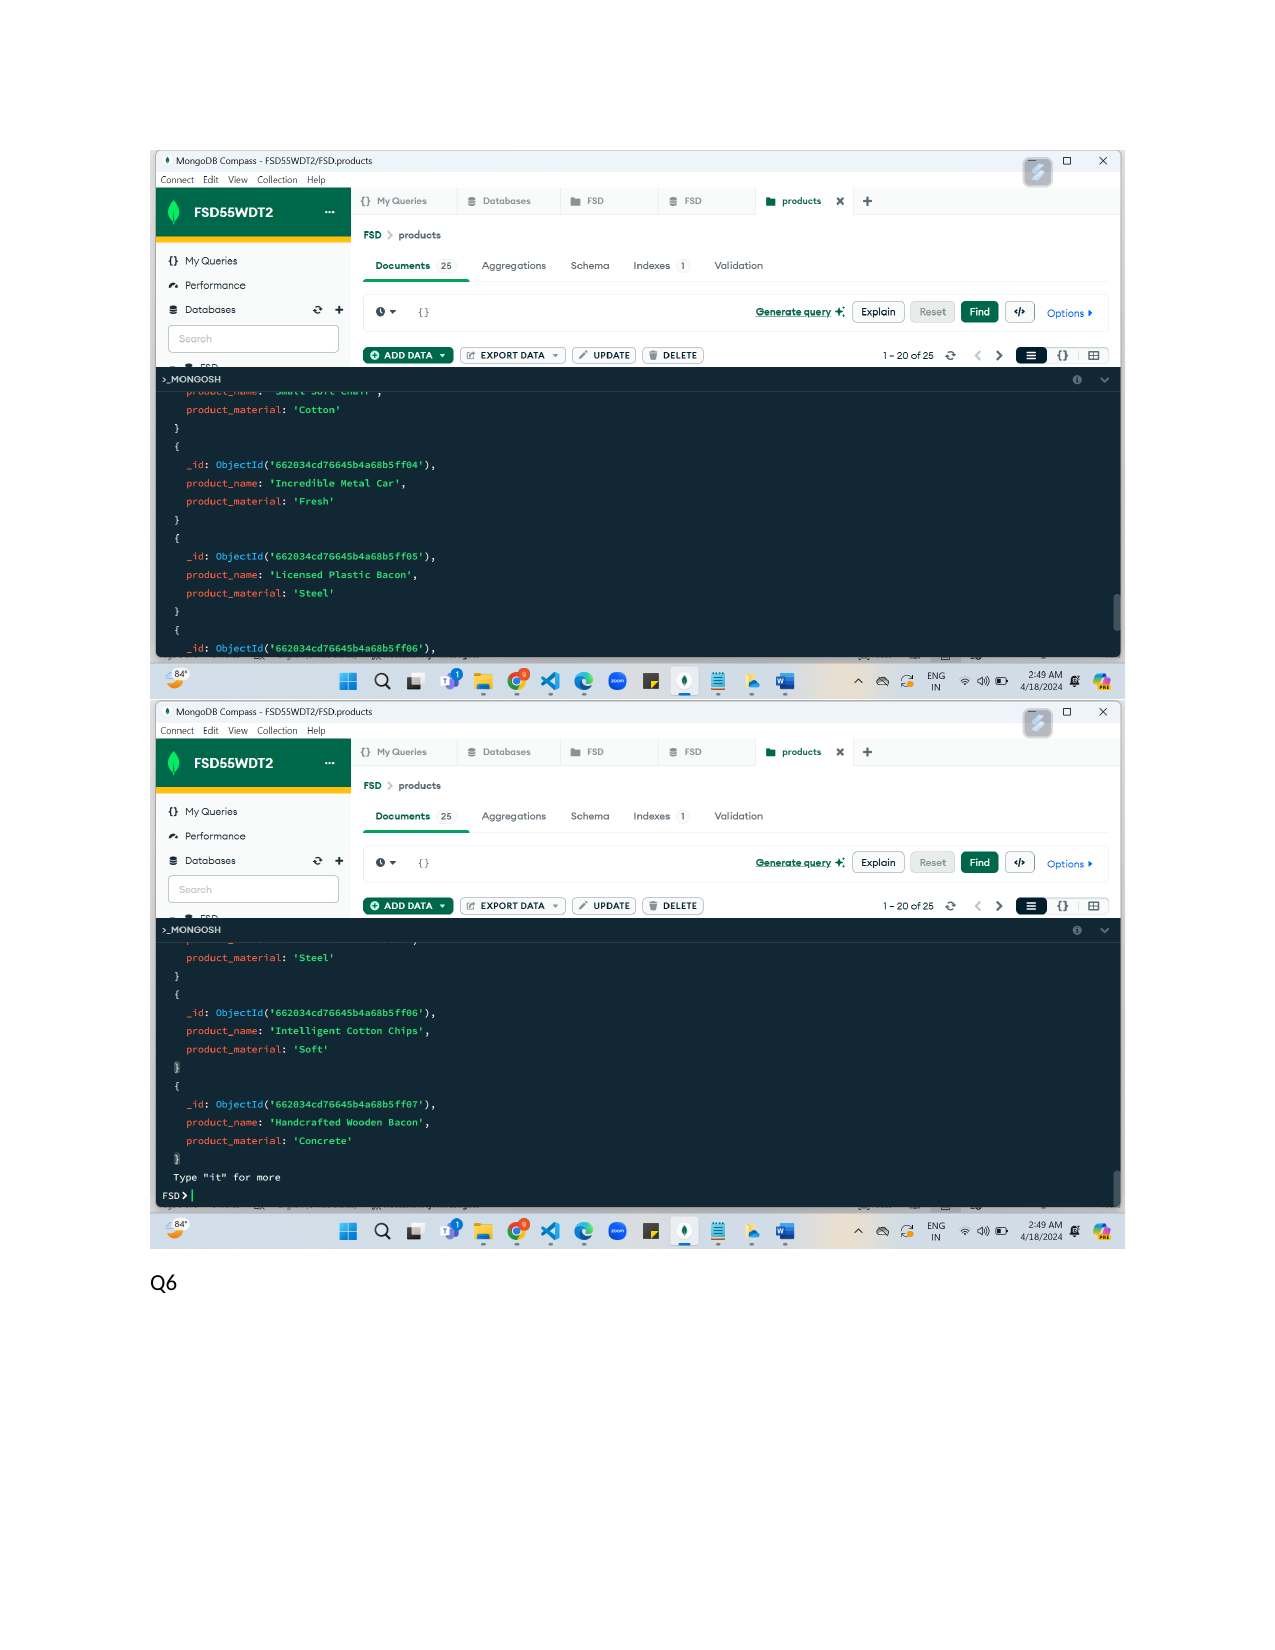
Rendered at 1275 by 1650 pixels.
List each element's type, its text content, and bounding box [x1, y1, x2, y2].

picture [150, 700, 1125, 1249]
text Q6 [150, 1268, 1125, 1296]
picture [150, 150, 1125, 699]
